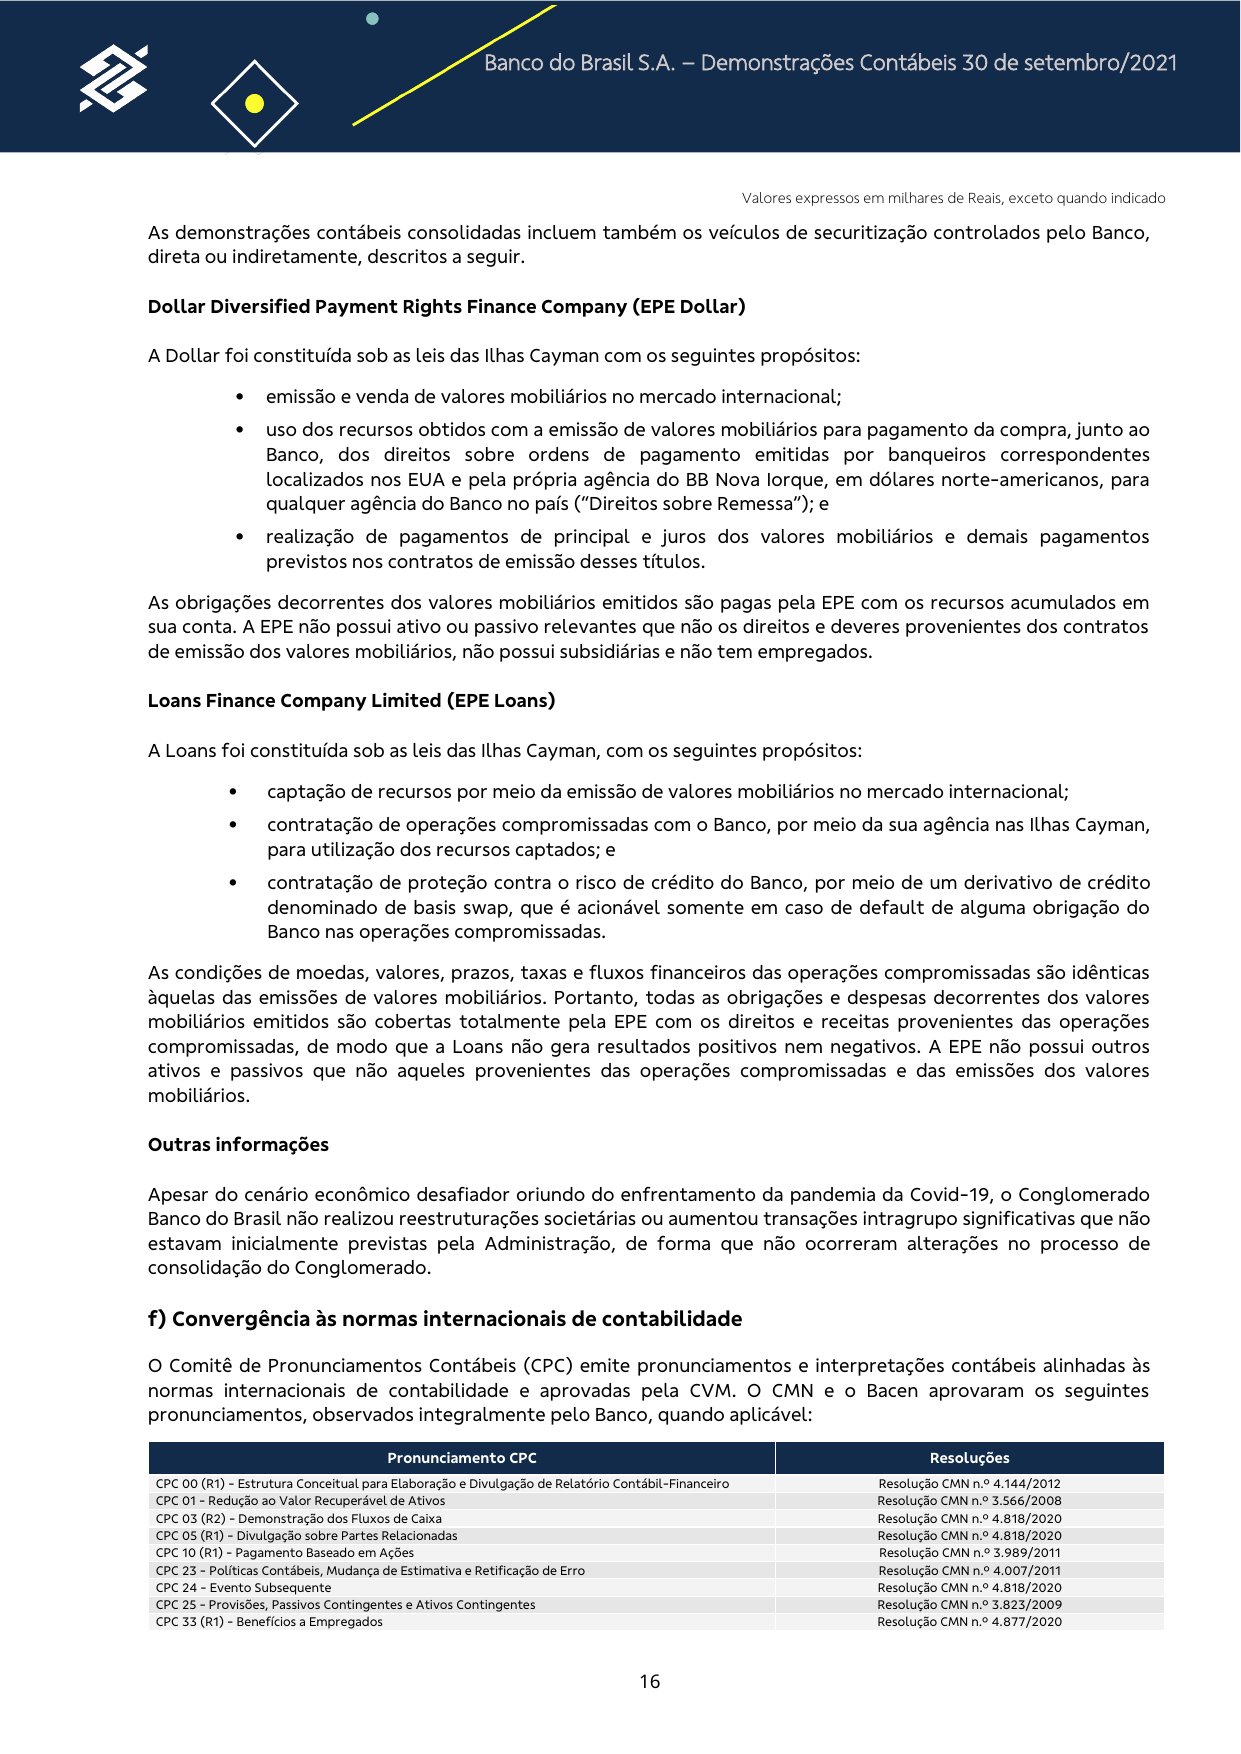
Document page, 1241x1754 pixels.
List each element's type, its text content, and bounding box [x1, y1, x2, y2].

picture [79, 44, 148, 113]
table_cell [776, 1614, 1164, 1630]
text A Loans foi constituída sob as leis das Ilhas Cayman, com os seguintes propósitos: [148, 740, 1152, 761]
list contratação de proteção contra o risco de crédito do Banco, por meio de um derivativo de crédito denominado de basis swap, que é acionável somente em caso de default de alguma obrigação do Banco nas operações compromissadas. [229, 872, 1152, 942]
list captação de recursos por meio da emissão de valores mobiliários no mercado internacional; [229, 781, 1152, 802]
text Loans Finance Company Limited (EPE Loans) [148, 690, 1152, 712]
text As obrigações decorrentes dos valores mobiliários emitidos são pagas pela EPE com os recursos acumulados em sua conta. A EPE não possui ativo ou passivo relevantes que não os direitos e deveres provenientes dos contratos de emissão dos valores mobiliários, não possui subsidiárias e não tem empregados. [148, 592, 1152, 662]
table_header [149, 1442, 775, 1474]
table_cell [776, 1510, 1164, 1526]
picture [210, 5, 588, 148]
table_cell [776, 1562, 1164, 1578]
text Apesar do cenário econômico desafiador oriundo do enfrentamento da pandemia da Covid-19, o Conglomerado Banco do Brasil não realizou reestruturações societárias ou aumentou transações intragrupo significativas que não estavam inicialmente previstas pela Administração, de forma que não ocorreram alterações no processo de consolidação do Conglomerado. [148, 1183, 1152, 1278]
list realização de pagamentos de principal e juros dos valores mobiliários e demais pagamentos previstos nos contratos de emissão desses títulos. [236, 526, 1152, 572]
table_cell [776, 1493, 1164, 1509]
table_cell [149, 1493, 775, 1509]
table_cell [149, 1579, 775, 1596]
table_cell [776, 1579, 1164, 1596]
text Dollar Diversified Payment Rights Finance Company (EPE Dollar) [148, 295, 1152, 317]
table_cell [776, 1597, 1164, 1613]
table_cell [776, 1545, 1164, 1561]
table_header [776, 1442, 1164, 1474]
text ) Convergência às normas internacionais de contabilidade [148, 1306, 1152, 1330]
text O Comitê de Pronunciamentos Contábeis (CPC) emite pronunciamentos e interpretações contábeis alinhadas às normas internacionais de contabilidade e aprovadas pela CVM. O CMN e o Bacen aprovaram os seguintes pronunciamentos, observados integralmente pelo Banco, quando aplicável: [148, 1355, 1152, 1425]
text As condições de moedas, valores, prazos, taxas e fluxos financeiros das operações compromissadas são idênticas àquelas das emissões de valores mobiliários. Portanto, todas as obrigações e despesas decorrentes dos valores mobiliários emitidos são cobertas totalmente pela EPE com os direitos e receitas provenientes das operações compromissadas, de modo que a Loans não gera resultados positivos nem negativos. A EPE não possui outros ativos e passivos que não aqueles provenientes das operações compromissadas e das emissões dos valores mobiliários. [148, 962, 1152, 1106]
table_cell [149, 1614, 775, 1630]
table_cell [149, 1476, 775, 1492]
text Outras informações [148, 1134, 1152, 1155]
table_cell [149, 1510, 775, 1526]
text A Dollar foi constituída sob as leis das Ilhas Cayman com os seguintes propósitos: [148, 345, 1152, 366]
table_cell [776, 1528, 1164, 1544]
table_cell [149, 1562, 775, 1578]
list emissão e venda de valores mobiliários no mercado internacional; [236, 386, 1152, 408]
text As demonstrações contábeis consolidadas incluem também os veículos de securitização controlados pelo Banco, direta ou indiretamente, descritos a seguir. [148, 221, 1152, 267]
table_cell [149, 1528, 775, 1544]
list contratação de operações compromissadas com o Banco, por meio da sua agência nas Ilhas Cayman, para utilização dos recursos captados; e [229, 814, 1152, 860]
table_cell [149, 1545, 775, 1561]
list uso dos recursos obtidos com a emissão de valores mobiliários para pagamento da compra, junto ao Banco, dos direitos sobre ordens de pagamento emitidas por banqueiros correspondentes localizados nos EUA e pela própria agência do BB Nova Iorque, em dólares norte-americanos, para qualquer agência do Banco no país (“Direitos sobre Remessa”); e [236, 419, 1152, 514]
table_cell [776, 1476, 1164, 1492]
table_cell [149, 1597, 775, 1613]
